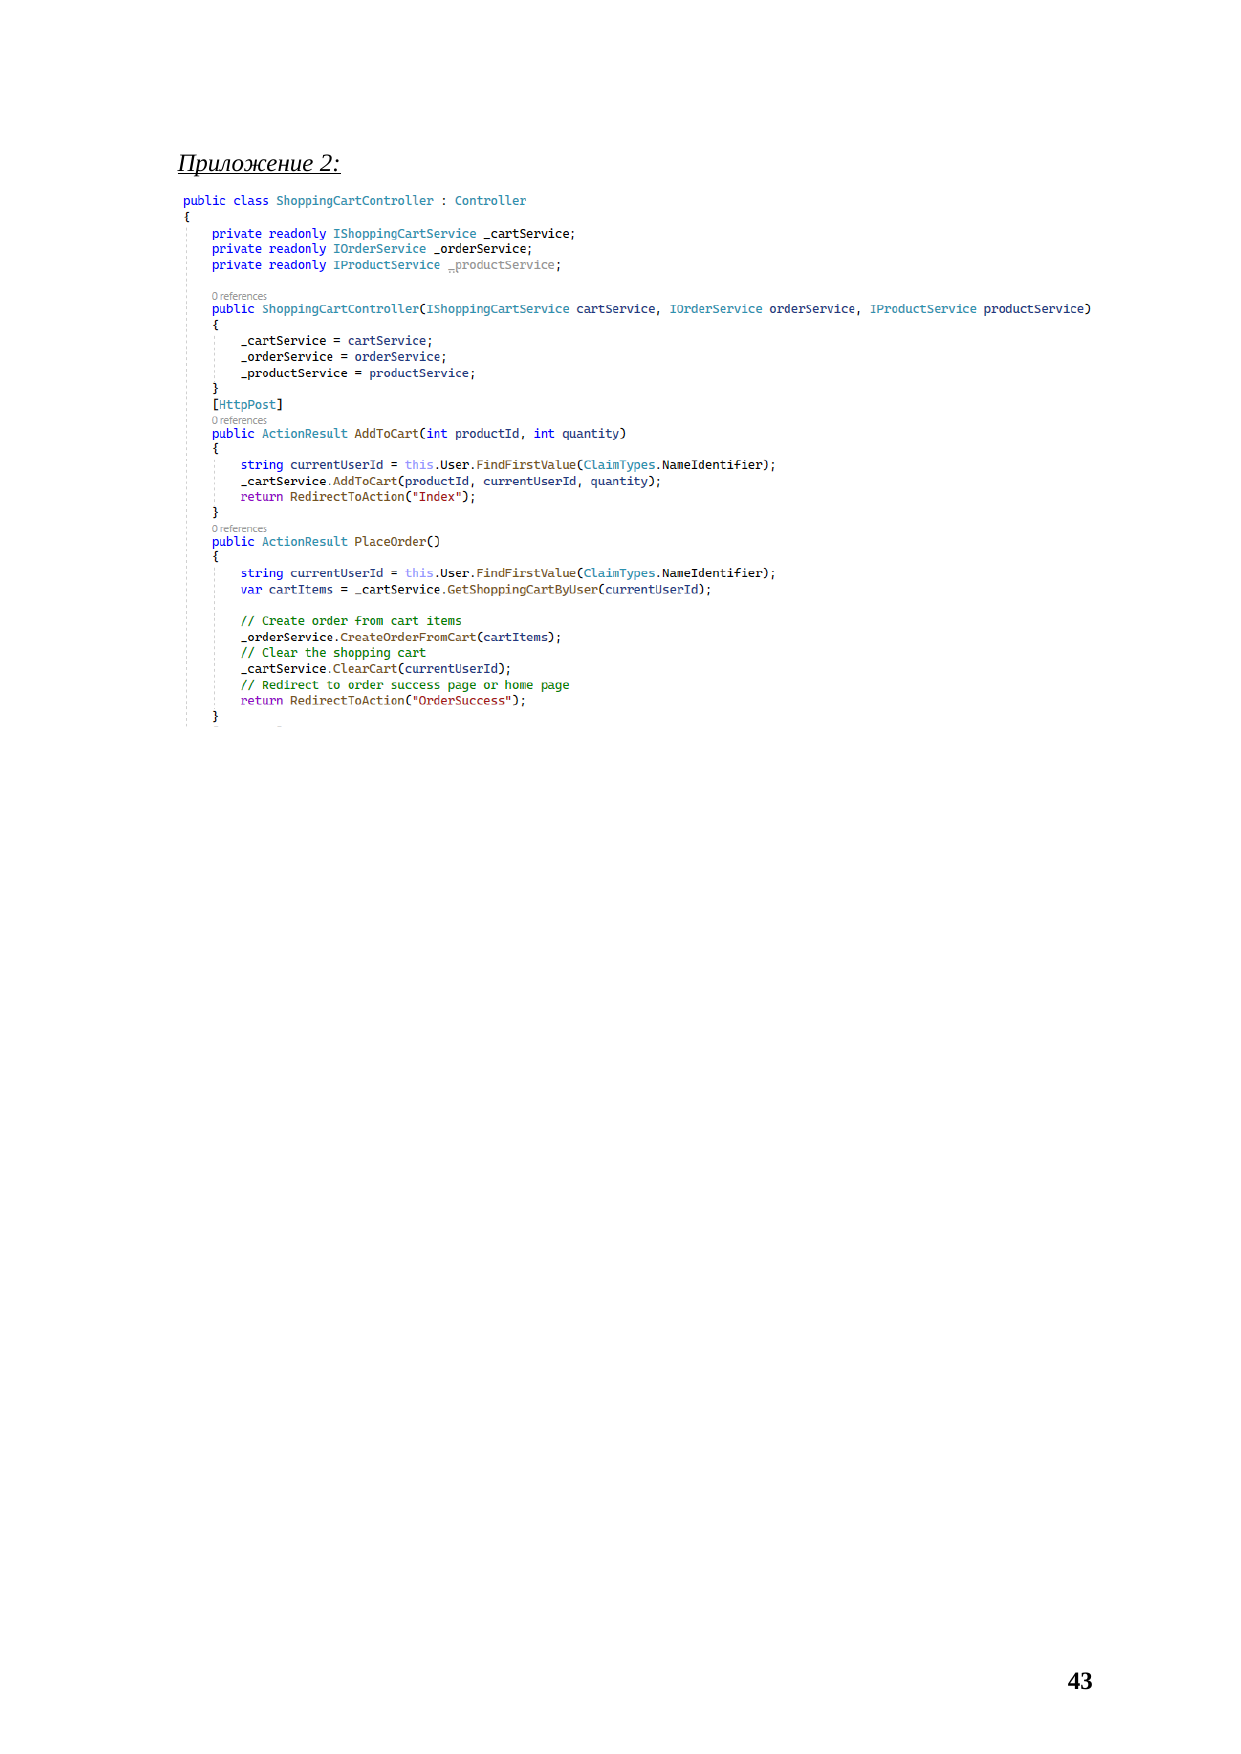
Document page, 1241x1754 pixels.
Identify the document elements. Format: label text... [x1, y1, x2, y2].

picture [177, 195, 1093, 727]
text Приложение 2: [177, 148, 1092, 176]
